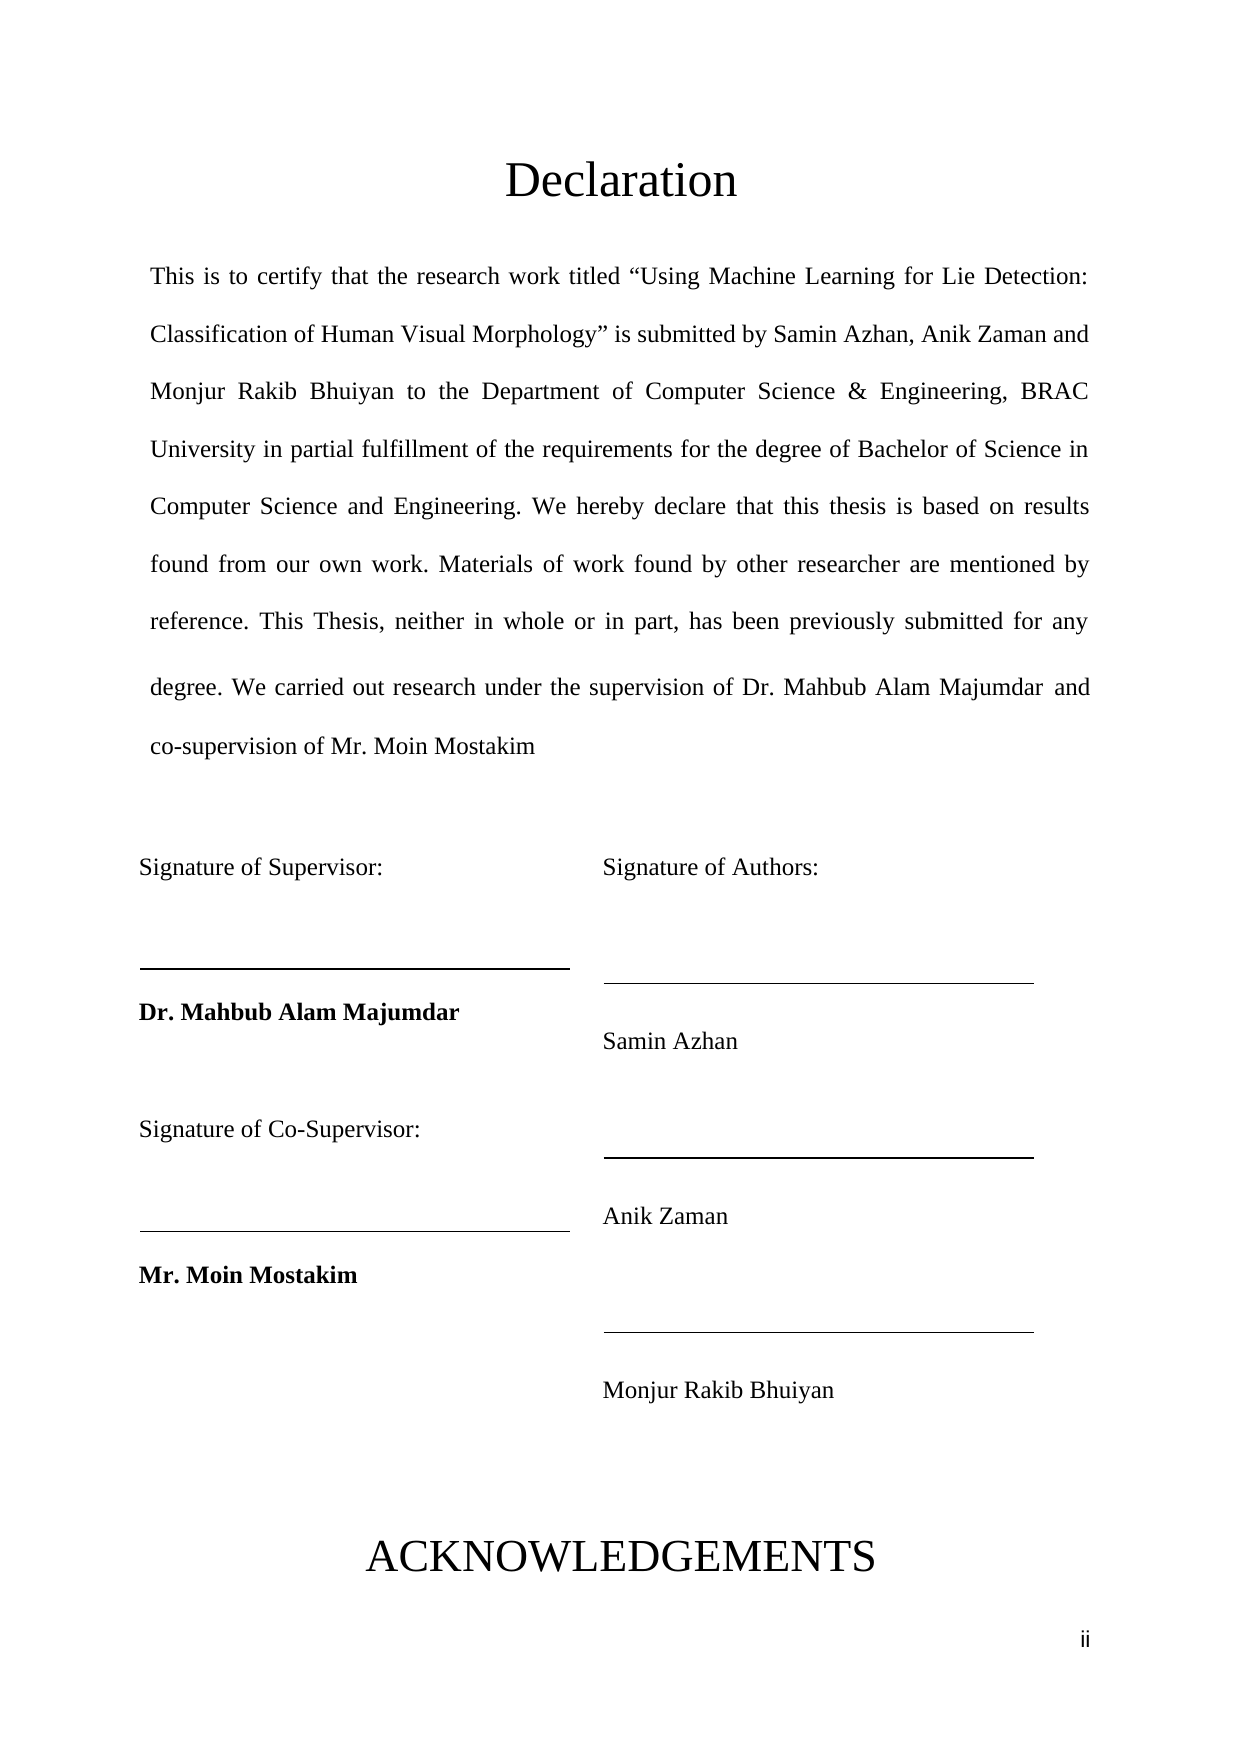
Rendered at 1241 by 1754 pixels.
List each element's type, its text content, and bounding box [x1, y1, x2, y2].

text Declaration [150, 150, 1092, 207]
table_header Signature of Supervisor: Dr. Mahbub Alam Majumdar Signature of Co-Supervisor: Mr. Moin Mostakim [139, 852, 602, 1477]
table_header Signature of Authors: Samin Azhan Anik Zaman Monjur Rakib Bhuiyan [603, 852, 1066, 1477]
text This is to certify that the research work titled “Using Machine Learning for Lie Detection: Classification of Human Visual Morphology” is submitted by Samin Azhan, Anik Zaman and Monjur Rakib Bhuiyan to the Department of Computer Science & Engineering, BRAC University in partial fulfillment of the requirements for the degree of Bachelor of Science in Computer Science and Engineering. We hereby declare that this thesis is based on results found from our own work. Materials of work found by other researcher are mentioned by reference. This Thesis, neither in whole or in part, has been previously submitted for any degree. We carried out research under the supervision of Dr. Mahbub Alam Majumdar and co-supervision of Mr. Moin Mostakim [150, 261, 1090, 759]
text ACKNOWLEDGEMENTS [150, 991, 1092, 1581]
